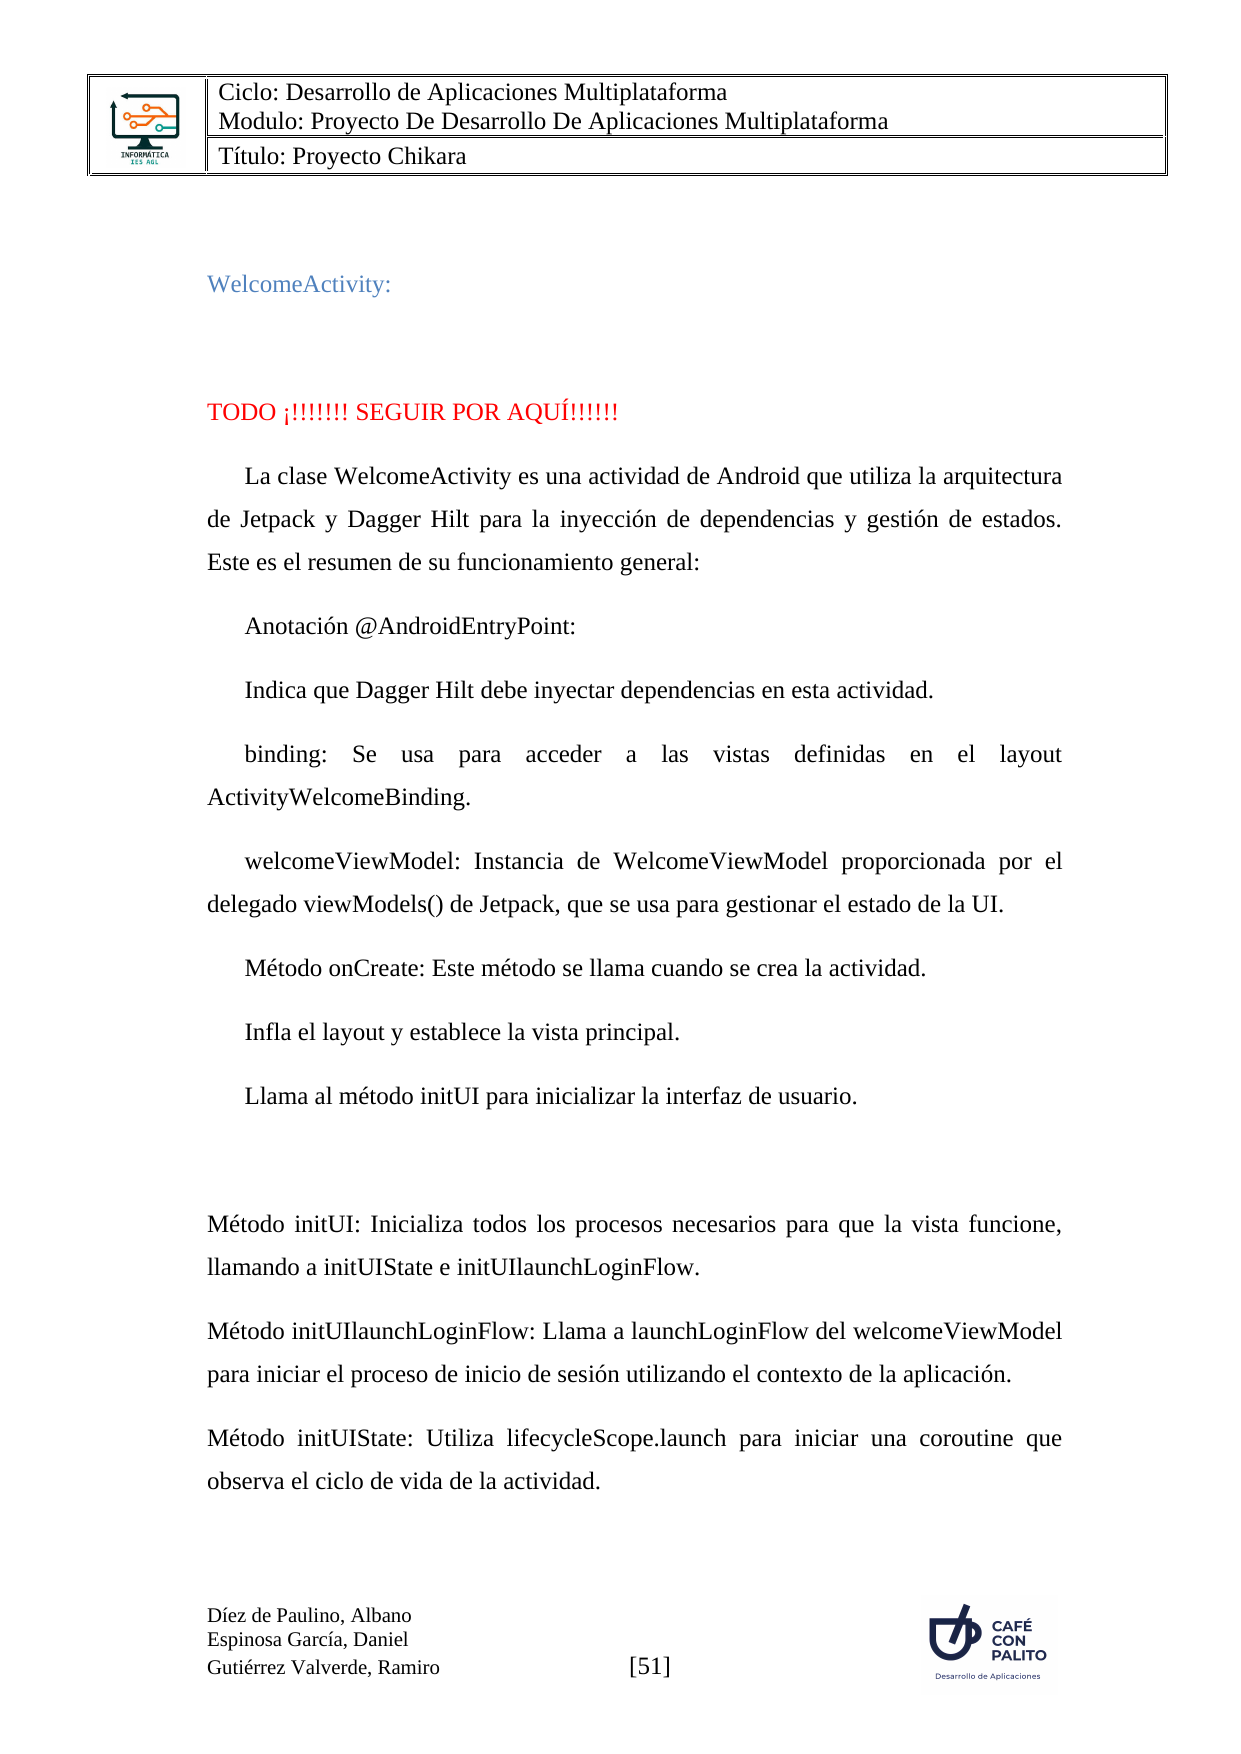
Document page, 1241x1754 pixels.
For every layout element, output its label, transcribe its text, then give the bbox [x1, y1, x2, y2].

picture [106, 87, 186, 168]
text Método initUIlaunchLoginFlow: Llama a launchLoginFlow del welcomeViewModel para iniciar el proceso de inicio de sesión utilizando el contexto de la aplicación. [207, 1316, 1063, 1388]
text Método initUI: Inicializa todos los procesos necesarios para que la vista funcione, llamando a initUIState e initUIlaunchLoginFlow. [207, 1209, 1063, 1281]
text Método onCreate: Este método se llama cuando se crea la actividad. [207, 953, 1063, 982]
text Método initUIState: Utiliza lifecycleScope.launch para iniciar una coroutine que observa el ciclo de vida de la actividad. [207, 1423, 1063, 1495]
text Infla el layout y establece la vista principal. [207, 1017, 1063, 1046]
text Anotación @AndroidEntryPoint: [207, 611, 1063, 640]
text Indica que Dagger Hilt debe inyectar dependencias en esta actividad. [207, 675, 1063, 704]
text TODO ¡!!!!!!! SEGUIR POR AQUÍ!!!!!! [207, 397, 1063, 426]
text welcomeViewModel: Instancia de WelcomeViewModel proporcionada por el delegado viewModels() de Jetpack, que se usa para gestionar el estado de la UI. [207, 846, 1063, 918]
text WelcomeActivity: [207, 269, 1063, 298]
picture [921, 1595, 1058, 1695]
text La clase WelcomeActivity es una actividad de Android que utiliza la arquitectura de Jetpack y Dagger Hilt para la inyección de dependencias y gestión de estados. Este es el resumen de su funcionamiento general: [207, 461, 1063, 576]
text Llama al método initUI para inicializar la interfaz de usuario. [207, 1081, 1063, 1110]
text binding: Se usa para acceder a las vistas definidas en el layout ActivityWelcomeBinding. [207, 739, 1063, 811]
